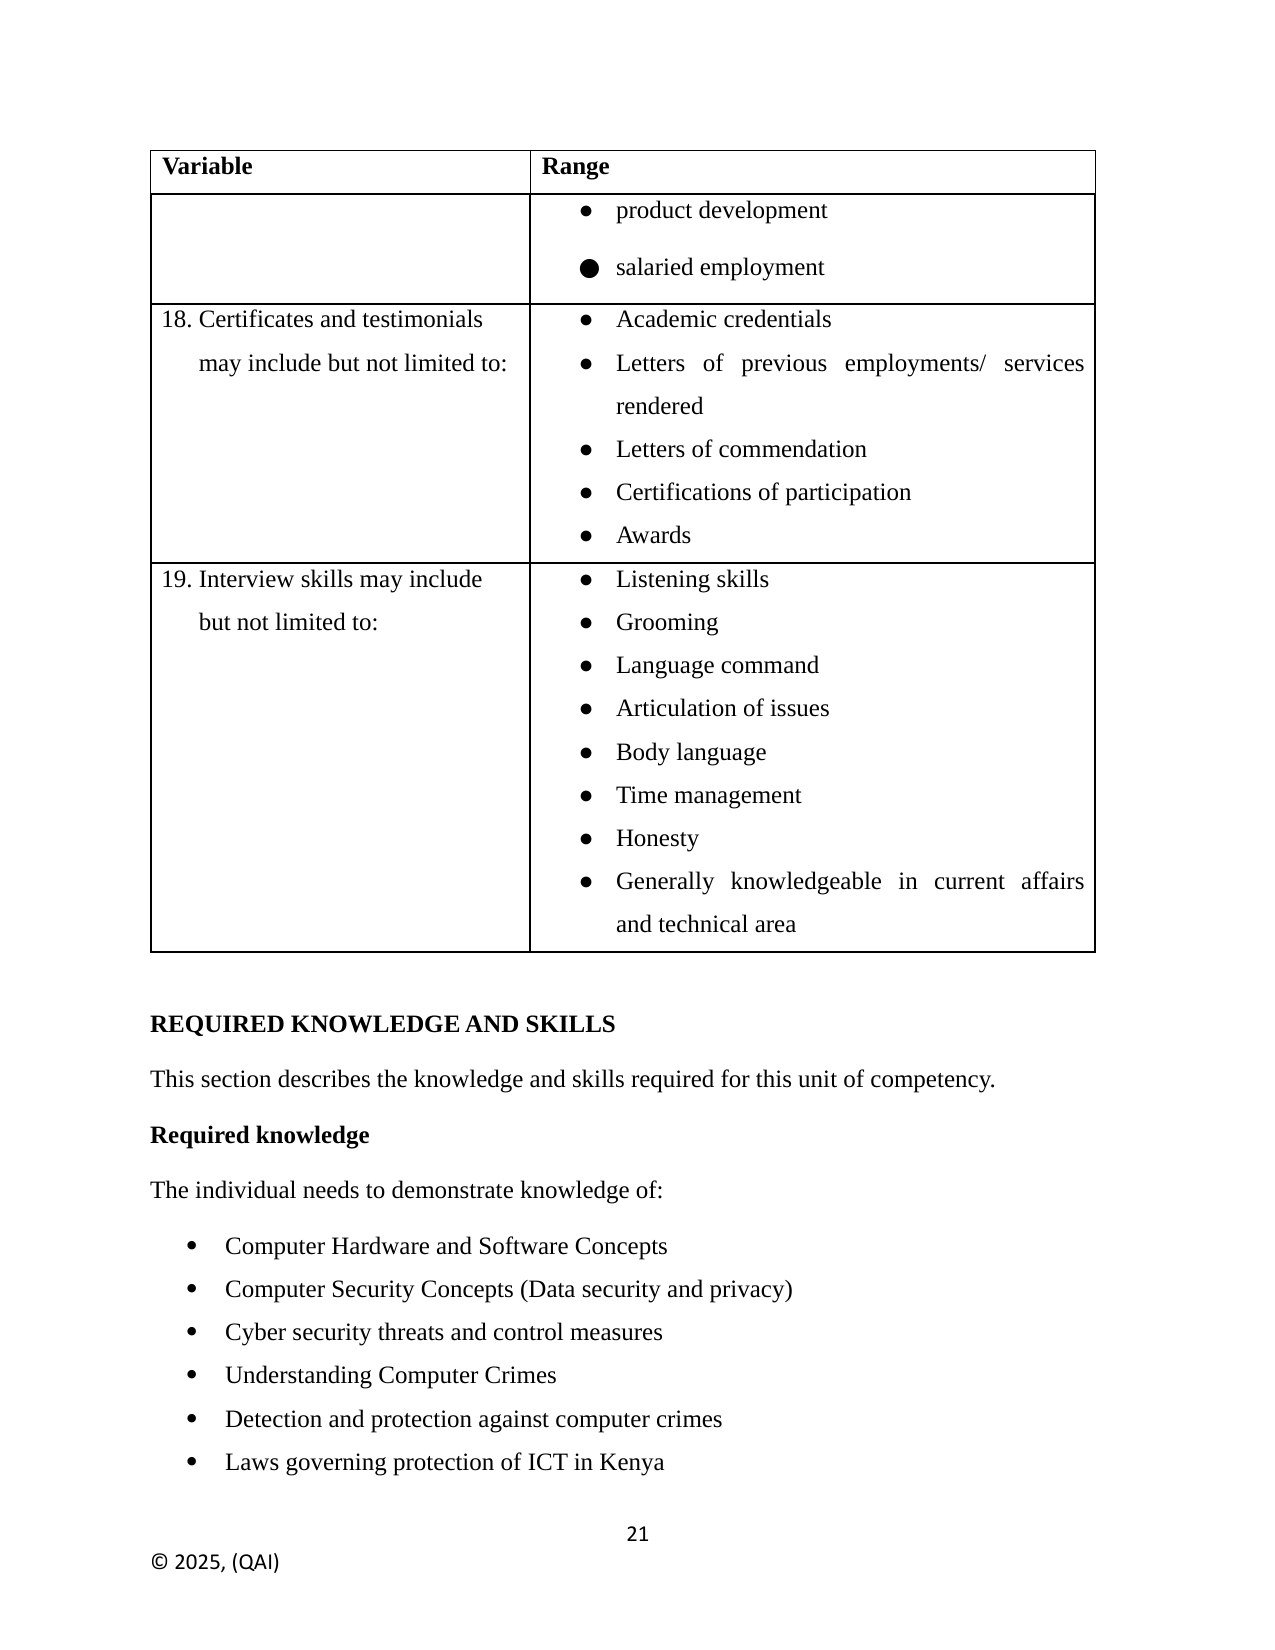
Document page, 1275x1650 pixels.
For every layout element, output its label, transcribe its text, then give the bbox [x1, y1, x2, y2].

list Laws governing protection of ICT in Kenya [187, 1447, 1125, 1476]
table_cell Interview skills may include but not limited to: [152, 564, 529, 951]
text Required knowledge [150, 1120, 1125, 1149]
text This section describes the knowledge and skills required for this unit of competency. [150, 1064, 1125, 1093]
table_header Range [531, 151, 1095, 193]
table_cell Academic credentials Letters of previous employments/ services rendered Letters of commendation Certifications of participation Awards [531, 305, 1094, 562]
text REQUIRED KNOWLEDGE AND SKILLS [150, 1009, 1125, 1037]
text The individual needs to demonstrate knowledge of: [150, 1176, 1125, 1204]
list Understanding Computer Crimes [187, 1361, 1125, 1389]
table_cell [531, 195, 1094, 302]
table_cell Certificates and testimonials may include but not limited to: [152, 305, 529, 562]
table_header Variable [151, 151, 530, 193]
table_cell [152, 195, 529, 302]
list Computer Hardware and Software Concepts [187, 1231, 1125, 1260]
list Detection and protection against computer crimes [187, 1404, 1125, 1432]
list Cyber security threats and control measures [187, 1317, 1125, 1346]
list Computer Security Concepts (Data security and privacy) [187, 1274, 1125, 1303]
table_cell Listening skills Grooming Language command Articulation of issues Body language Time management Honesty Generally knowledgeable in current affairs and technical area [531, 564, 1094, 951]
